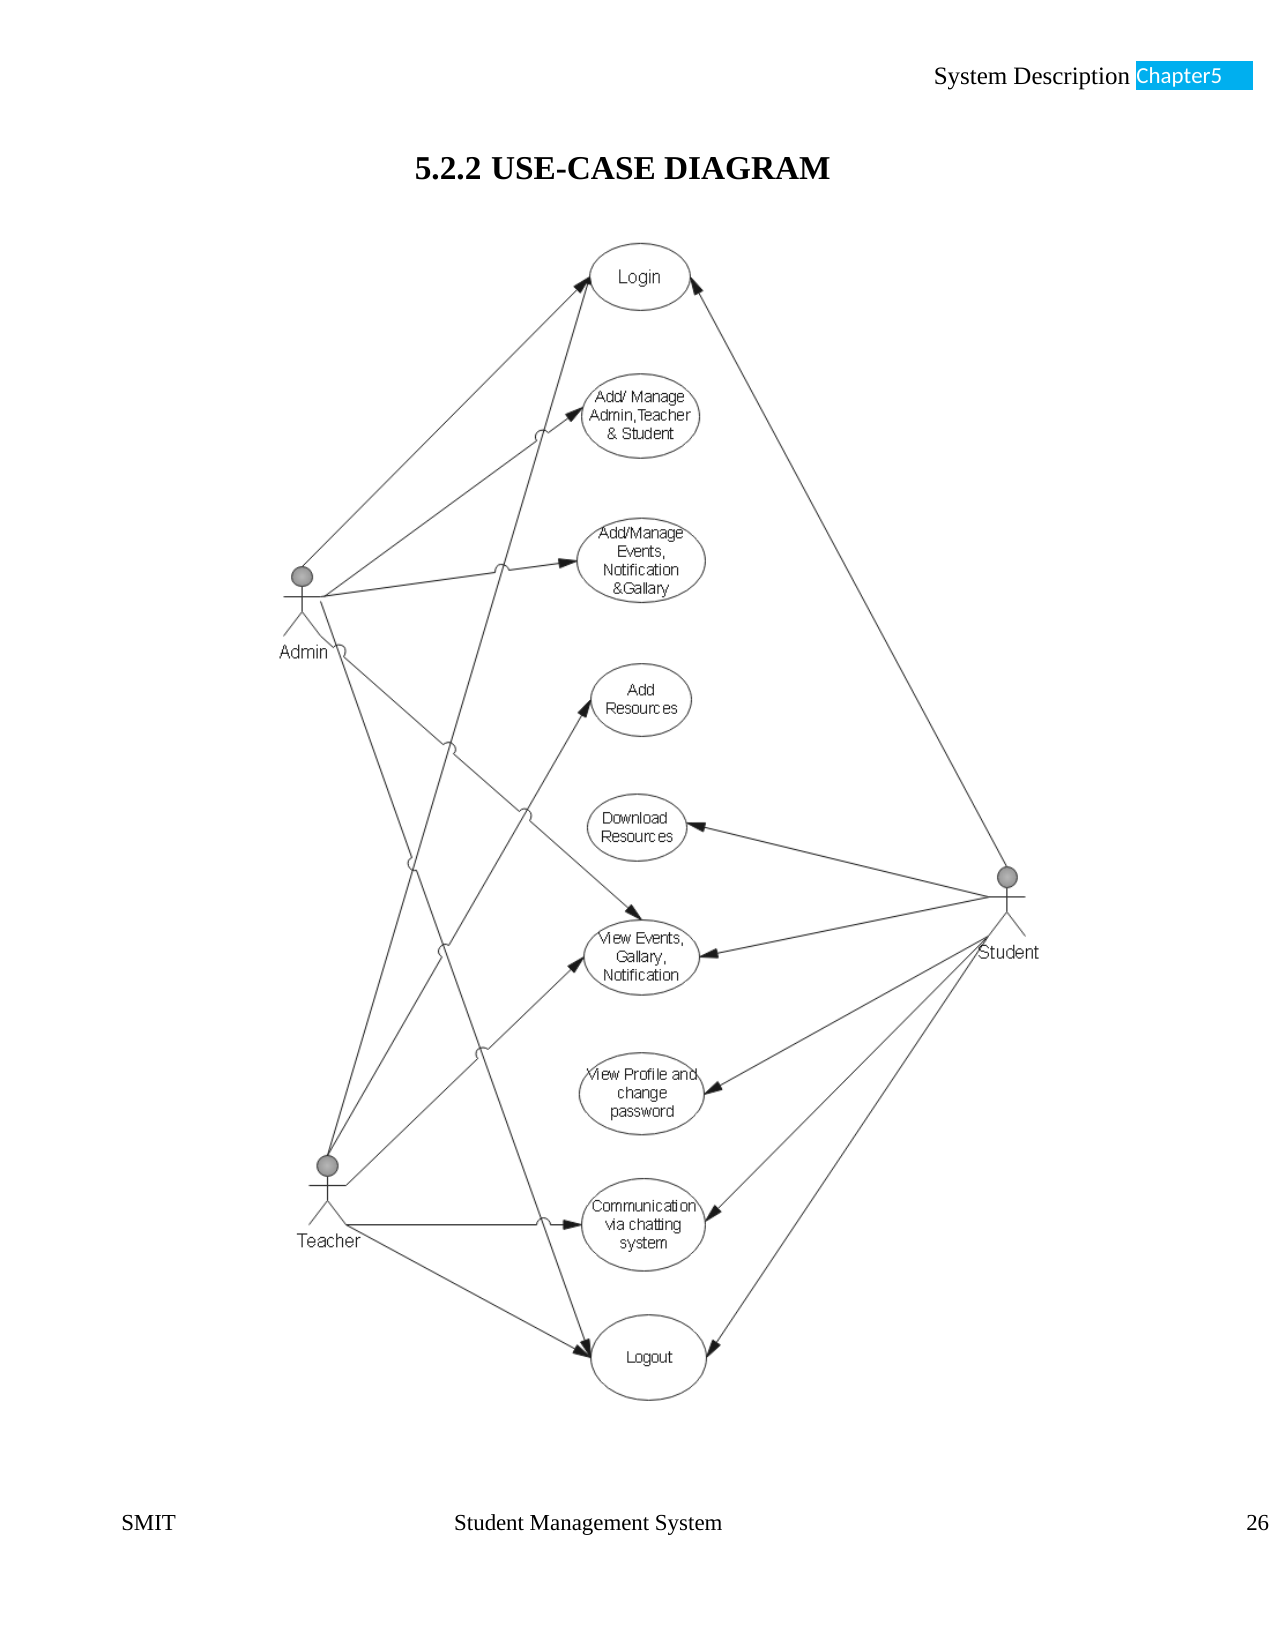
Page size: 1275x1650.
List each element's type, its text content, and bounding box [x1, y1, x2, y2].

list USE-CASE DIAGRAM [414, 148, 1269, 187]
picture [245, 206, 1093, 1424]
